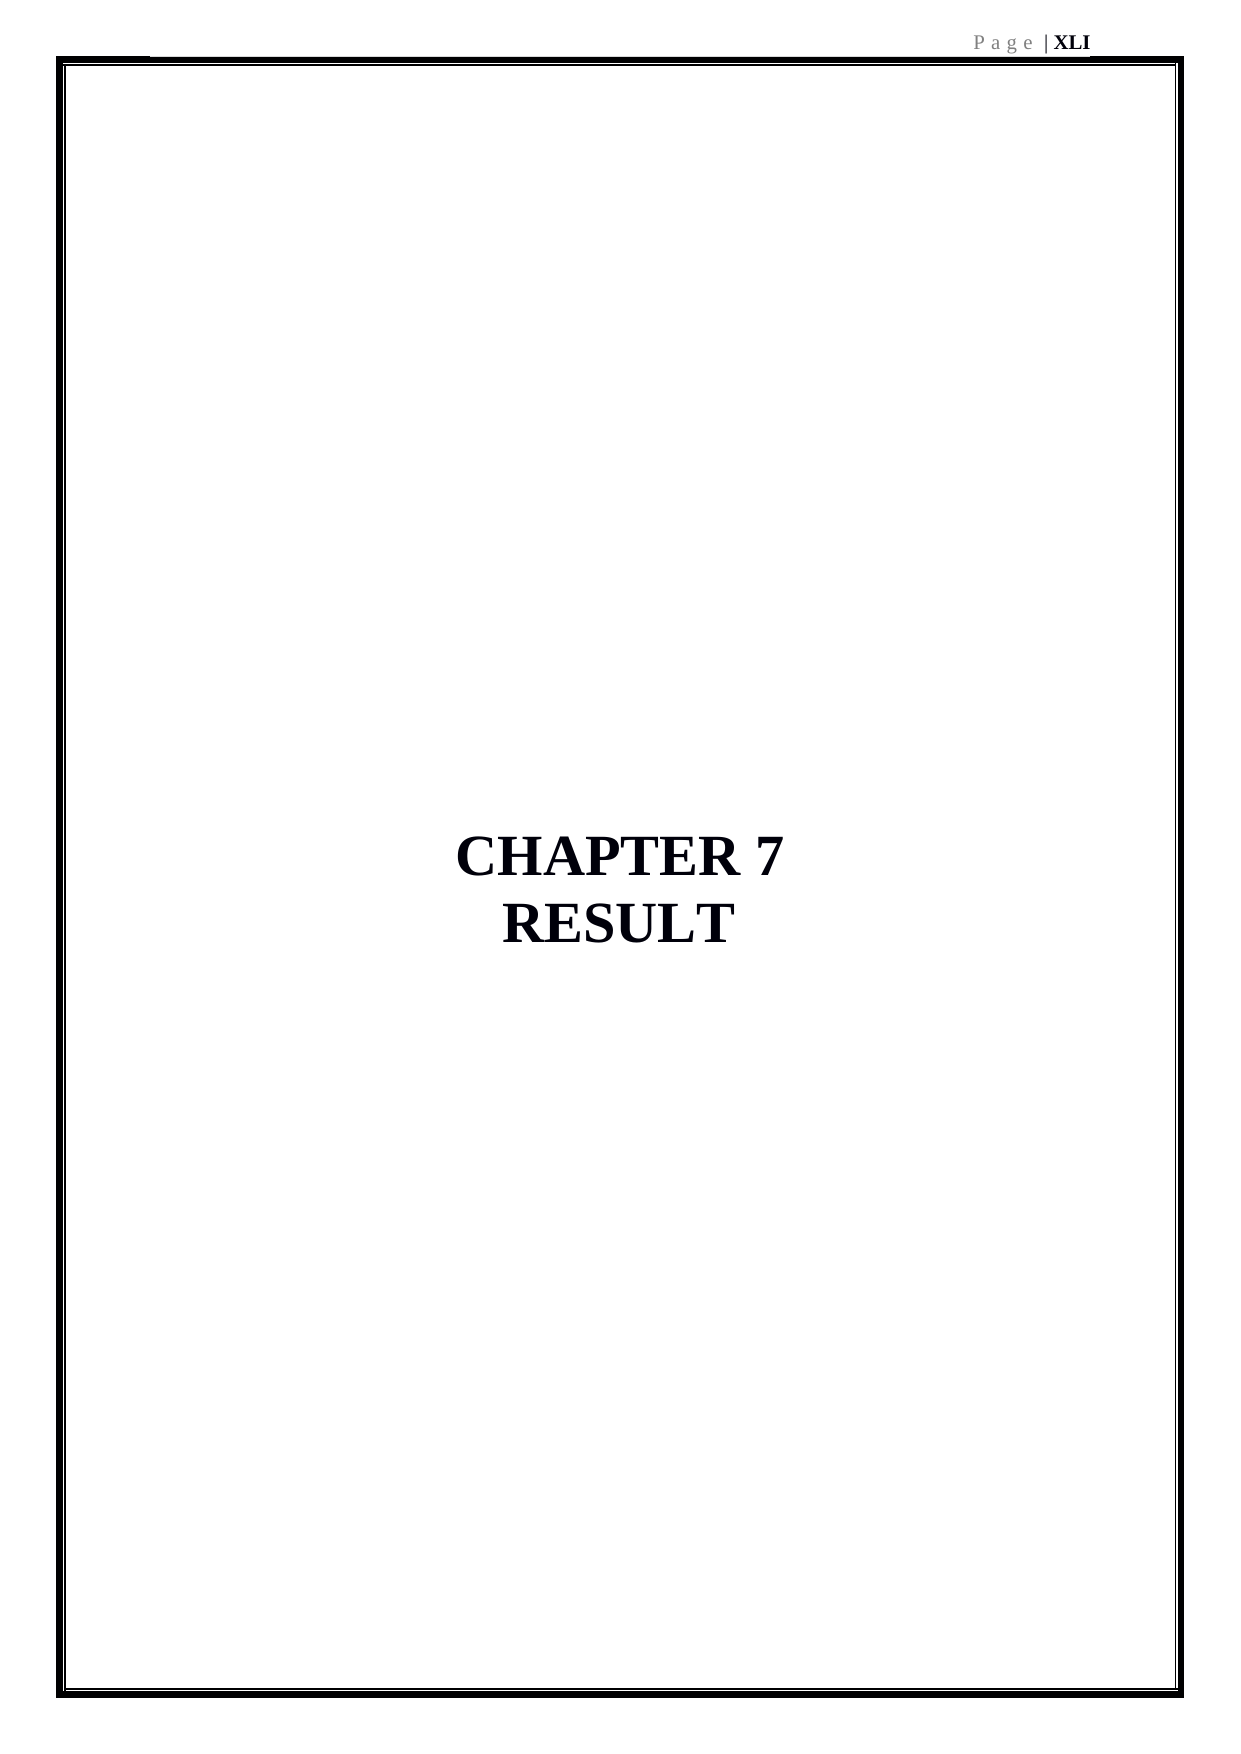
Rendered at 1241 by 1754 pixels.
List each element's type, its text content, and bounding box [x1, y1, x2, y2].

text CHAPTER 7 [150, 821, 1090, 888]
list RESULT [225, 888, 1090, 955]
